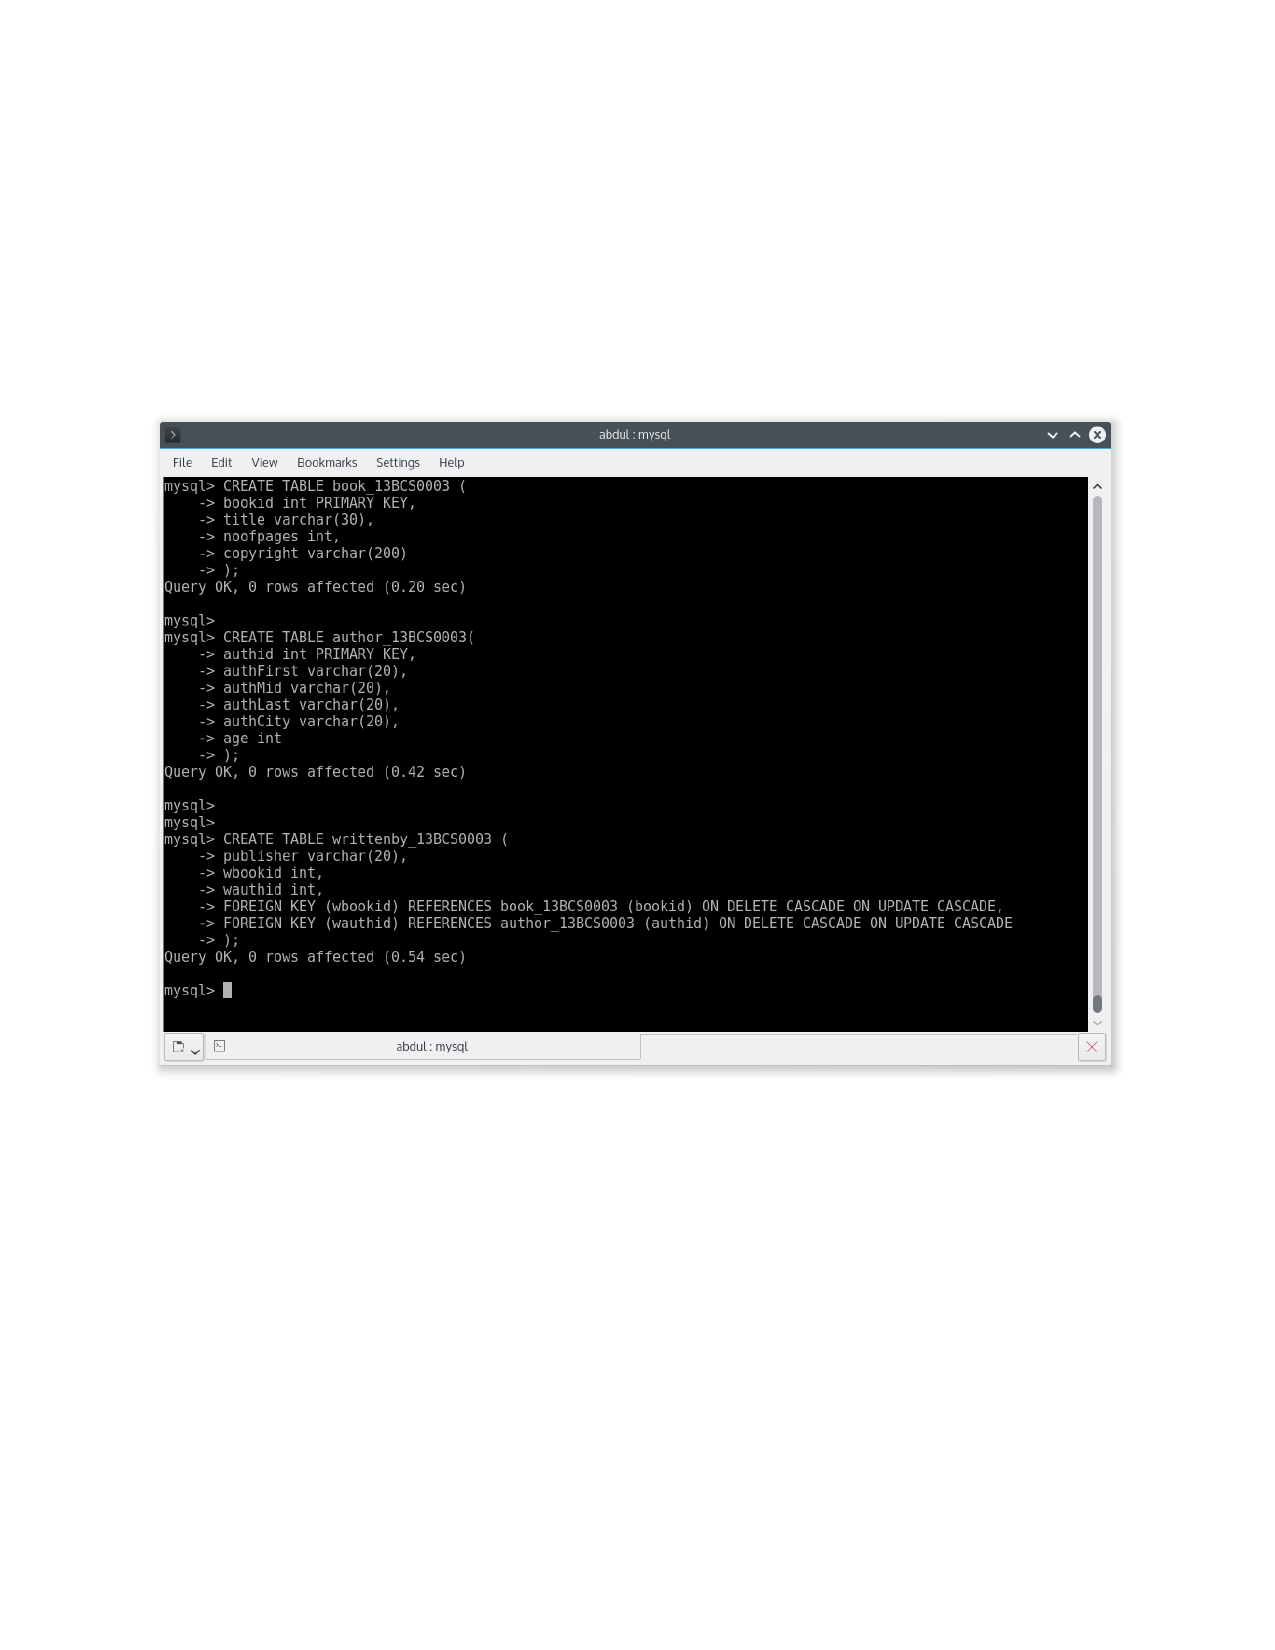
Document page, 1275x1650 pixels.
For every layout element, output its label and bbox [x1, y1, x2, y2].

picture [150, 412, 1125, 1080]
